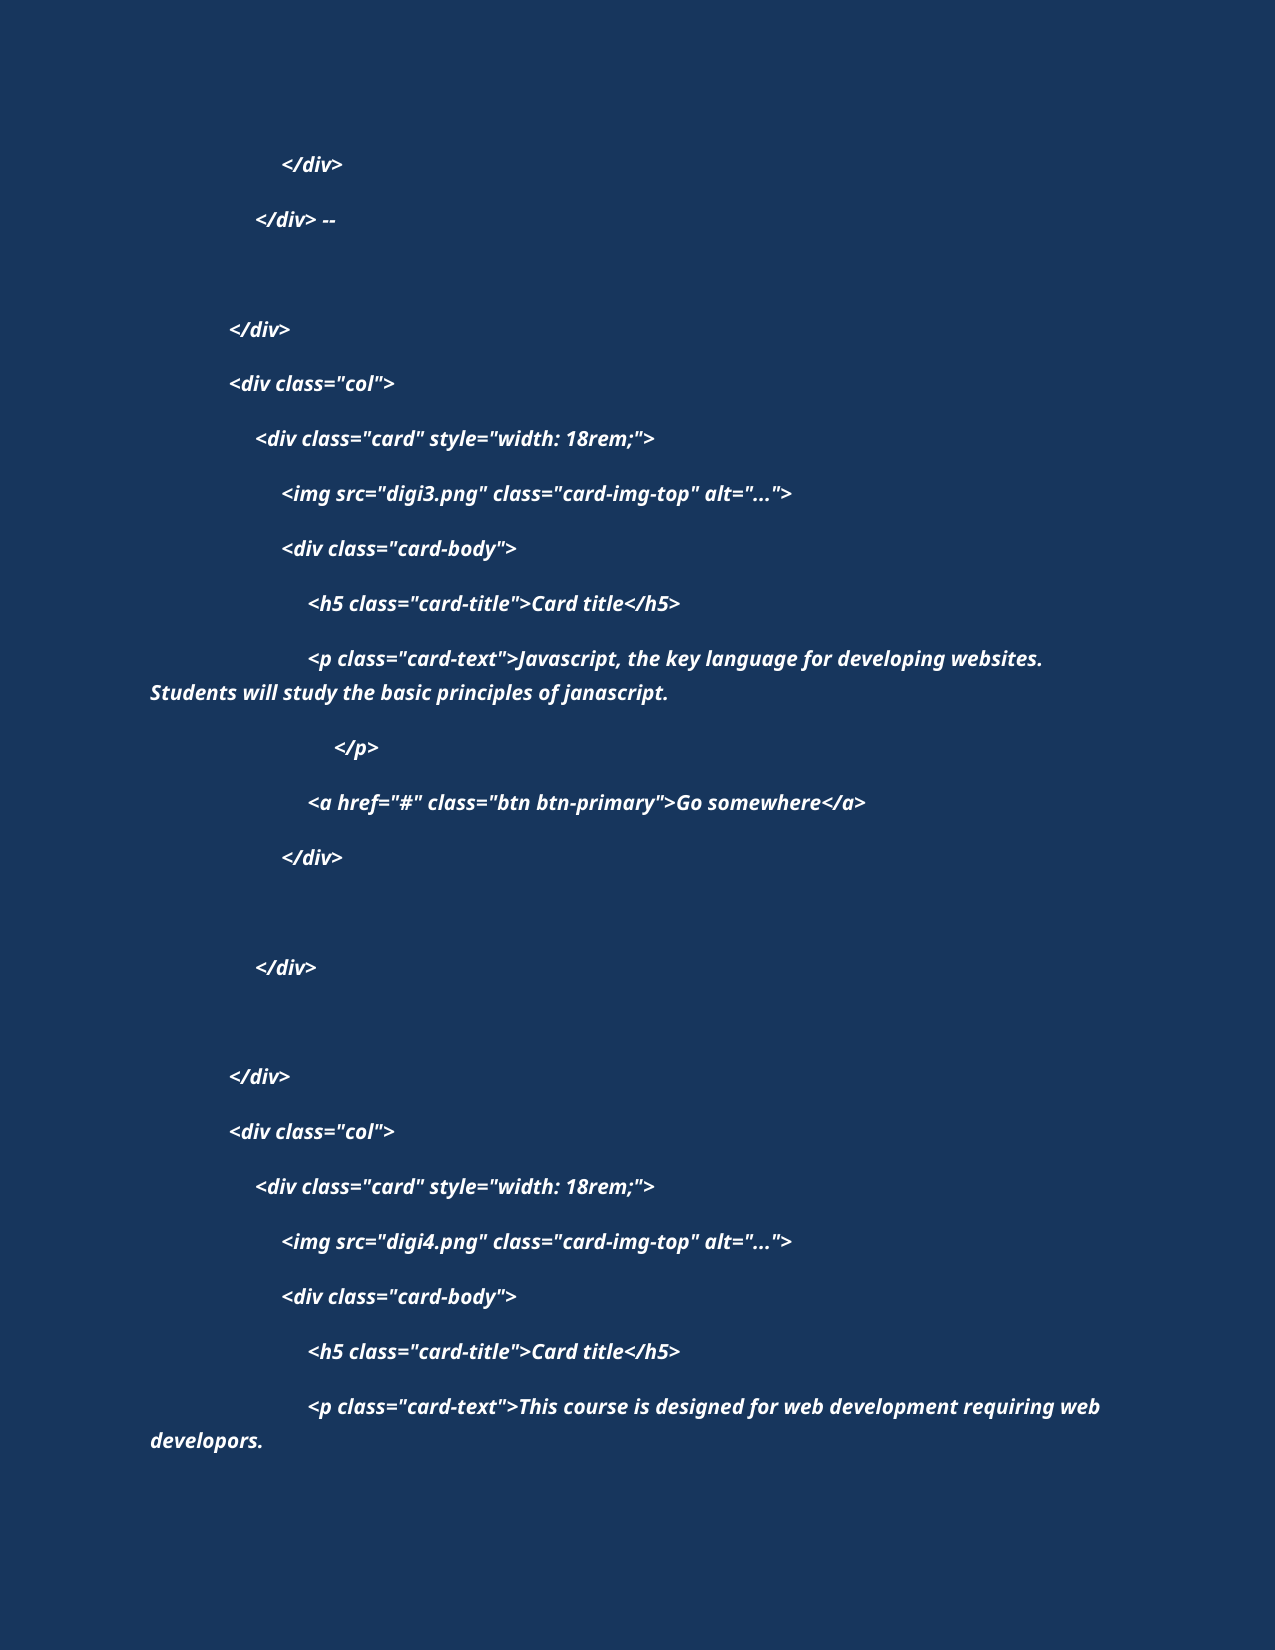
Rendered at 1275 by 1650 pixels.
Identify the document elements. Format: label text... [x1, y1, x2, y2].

text </div> [150, 315, 1125, 343]
text <img src="digi3.png" class="card-img-top" alt="..."> [150, 479, 1125, 508]
text <h5 class="card-title">Card title</h5> [150, 1337, 1125, 1365]
text <div class="card-body"> [150, 534, 1125, 563]
text <p class="card-text">This course is designed for web development requiring web developors. [150, 1392, 1125, 1454]
text </div> [150, 150, 1125, 178]
text <h5 class="card-title">Card title</h5> [150, 589, 1125, 618]
text <div class="card-body"> [150, 1282, 1125, 1310]
text </div> [150, 1062, 1125, 1091]
text <a href="#" class="btn btn-primary">Go somewhere</a> [150, 788, 1125, 816]
text <div class="col"> [150, 369, 1125, 398]
text </div> -- [150, 205, 1125, 233]
text </p> [150, 733, 1125, 761]
text </div> [150, 953, 1125, 981]
text <img src="digi4.png" class="card-img-top" alt="..."> [150, 1227, 1125, 1256]
text <div class="card" style="width: 18rem;"> [150, 1172, 1125, 1201]
text <p class="card-text">Javascript, the key language for developing websites. Students will study the basic principles of janascript. [150, 644, 1125, 707]
text <div class="card" style="width: 18rem;"> [150, 424, 1125, 453]
text <div class="col"> [150, 1117, 1125, 1146]
text </div> [150, 843, 1125, 871]
